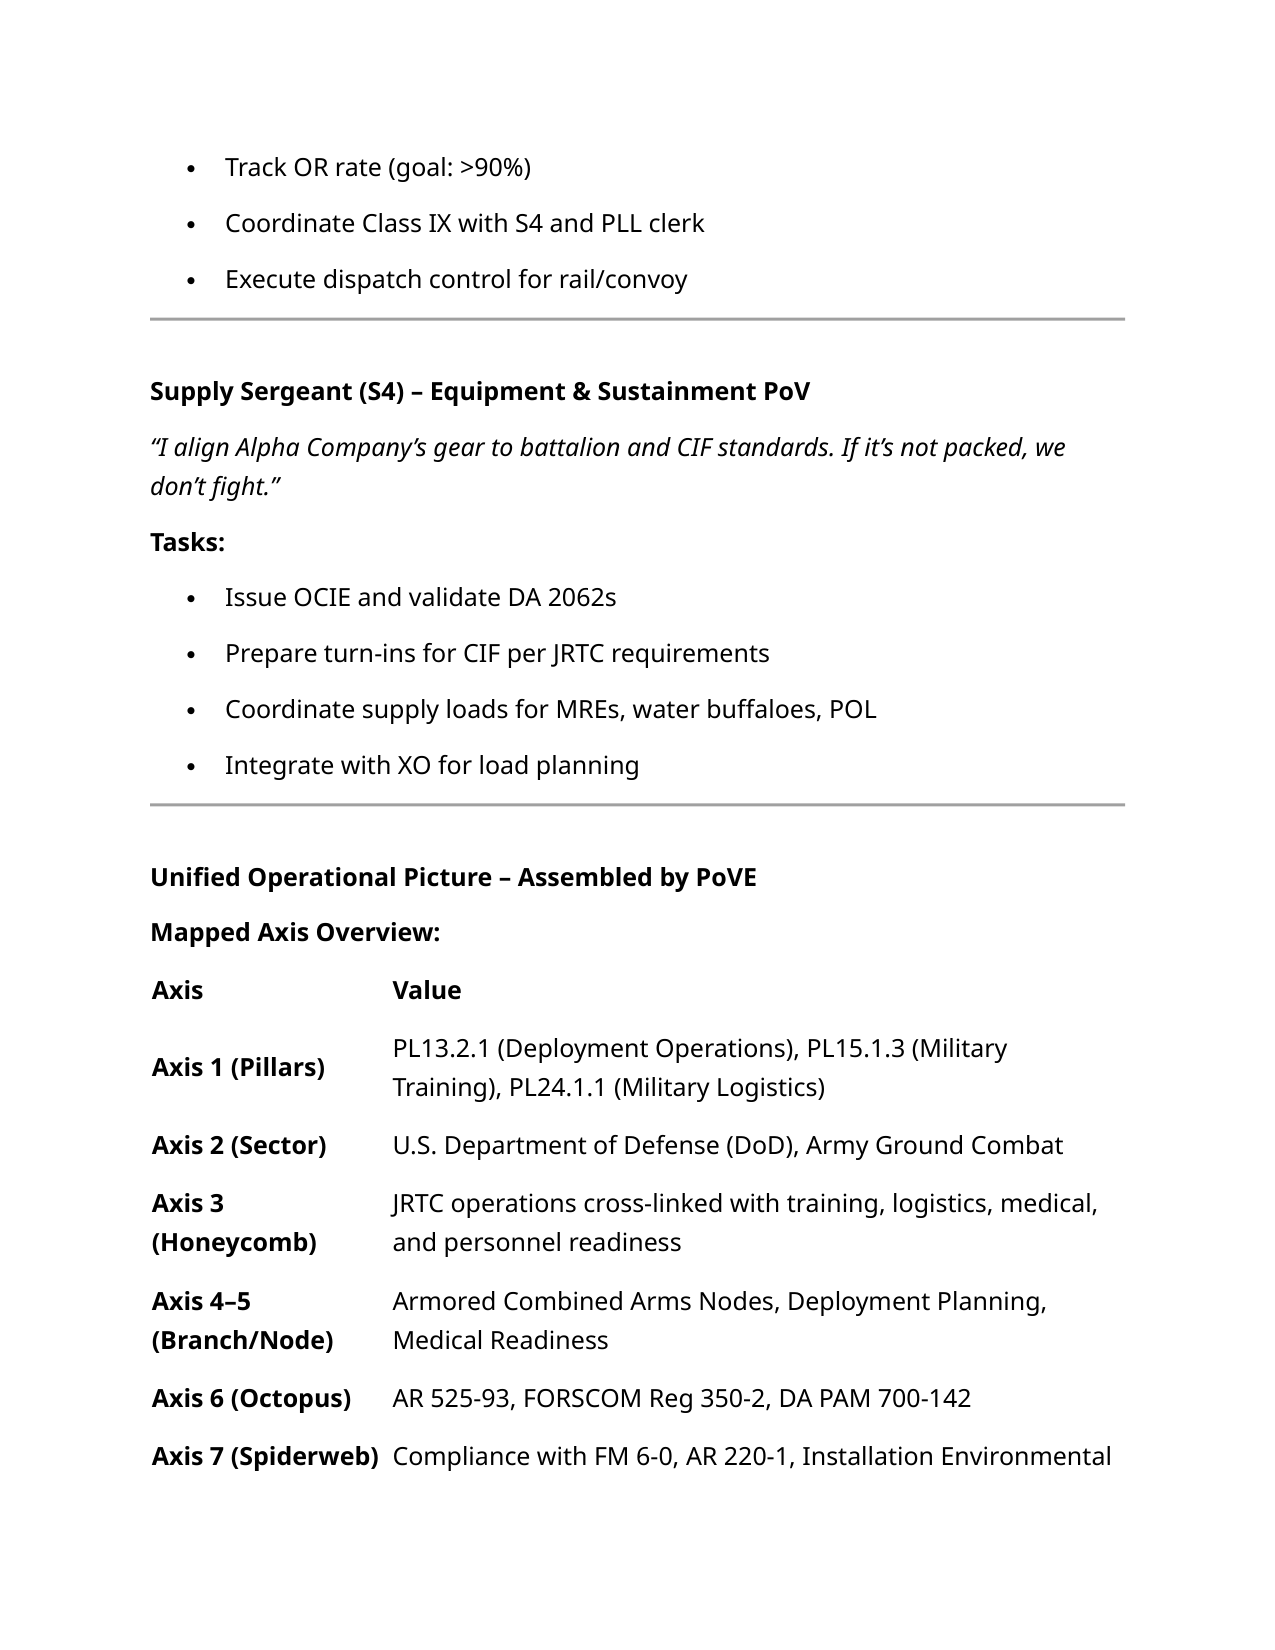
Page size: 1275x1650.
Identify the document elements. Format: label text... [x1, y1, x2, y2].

list Coordinate Class IX with S4 and PLL clerk [187, 206, 1125, 240]
table_cell Axis 7 (Spiderweb) [150, 1437, 391, 1495]
table_header Axis [150, 971, 391, 1029]
table_cell U.S. Department of Defense (DoD), Army Ground Combat [391, 1126, 1125, 1184]
text Unified Operational Picture – Assembled by PoVE [150, 859, 1125, 893]
table_cell Axis 4–5 (Branch/Node) [150, 1282, 391, 1379]
list Execute dispatch control for rail/convoy [187, 262, 1125, 296]
text Supply Sergeant (S4) – Equipment & Sustainment PoV [150, 373, 1125, 407]
list Prepare turn-ins for CIF per JRTC requirements [187, 636, 1125, 670]
list Coordinate supply loads for MREs, water buffaloes, POL [187, 692, 1125, 726]
table_cell Axis 6 (Octopus) [150, 1379, 391, 1437]
text Mapped Axis Overview: [150, 915, 1125, 949]
list Issue OCIE and validate DA 2062s [187, 580, 1125, 614]
table_header Value [391, 971, 1125, 1029]
table_cell PL13.2.1 (Deployment Operations), PL15.1.3 (Military Training), PL24.1.1 (Military Logistics) [391, 1029, 1125, 1126]
list Integrate with XO for load planning [187, 747, 1125, 782]
table_cell Axis 3 (Honeycomb) [150, 1184, 391, 1282]
table_cell AR 525-93, FORSCOM Reg 350-2, DA PAM 700-142 [391, 1379, 1125, 1437]
list Track OR rate (goal: >90%) [187, 150, 1125, 184]
text Tasks: [150, 524, 1125, 558]
table_cell Armored Combined Arms Nodes, Deployment Planning, Medical Readiness [391, 1282, 1125, 1379]
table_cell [391, 1437, 1125, 1495]
table_cell Axis 2 (Sector) [150, 1126, 391, 1184]
table_cell Axis 1 (Pillars) [150, 1029, 391, 1126]
table_cell JRTC operations cross-linked with training, logistics, medical, and personnel readiness [391, 1184, 1125, 1282]
text “I align Alpha Company’s gear to battalion and CIF standards. If it’s not packed, we don’t fight.” [150, 429, 1125, 502]
